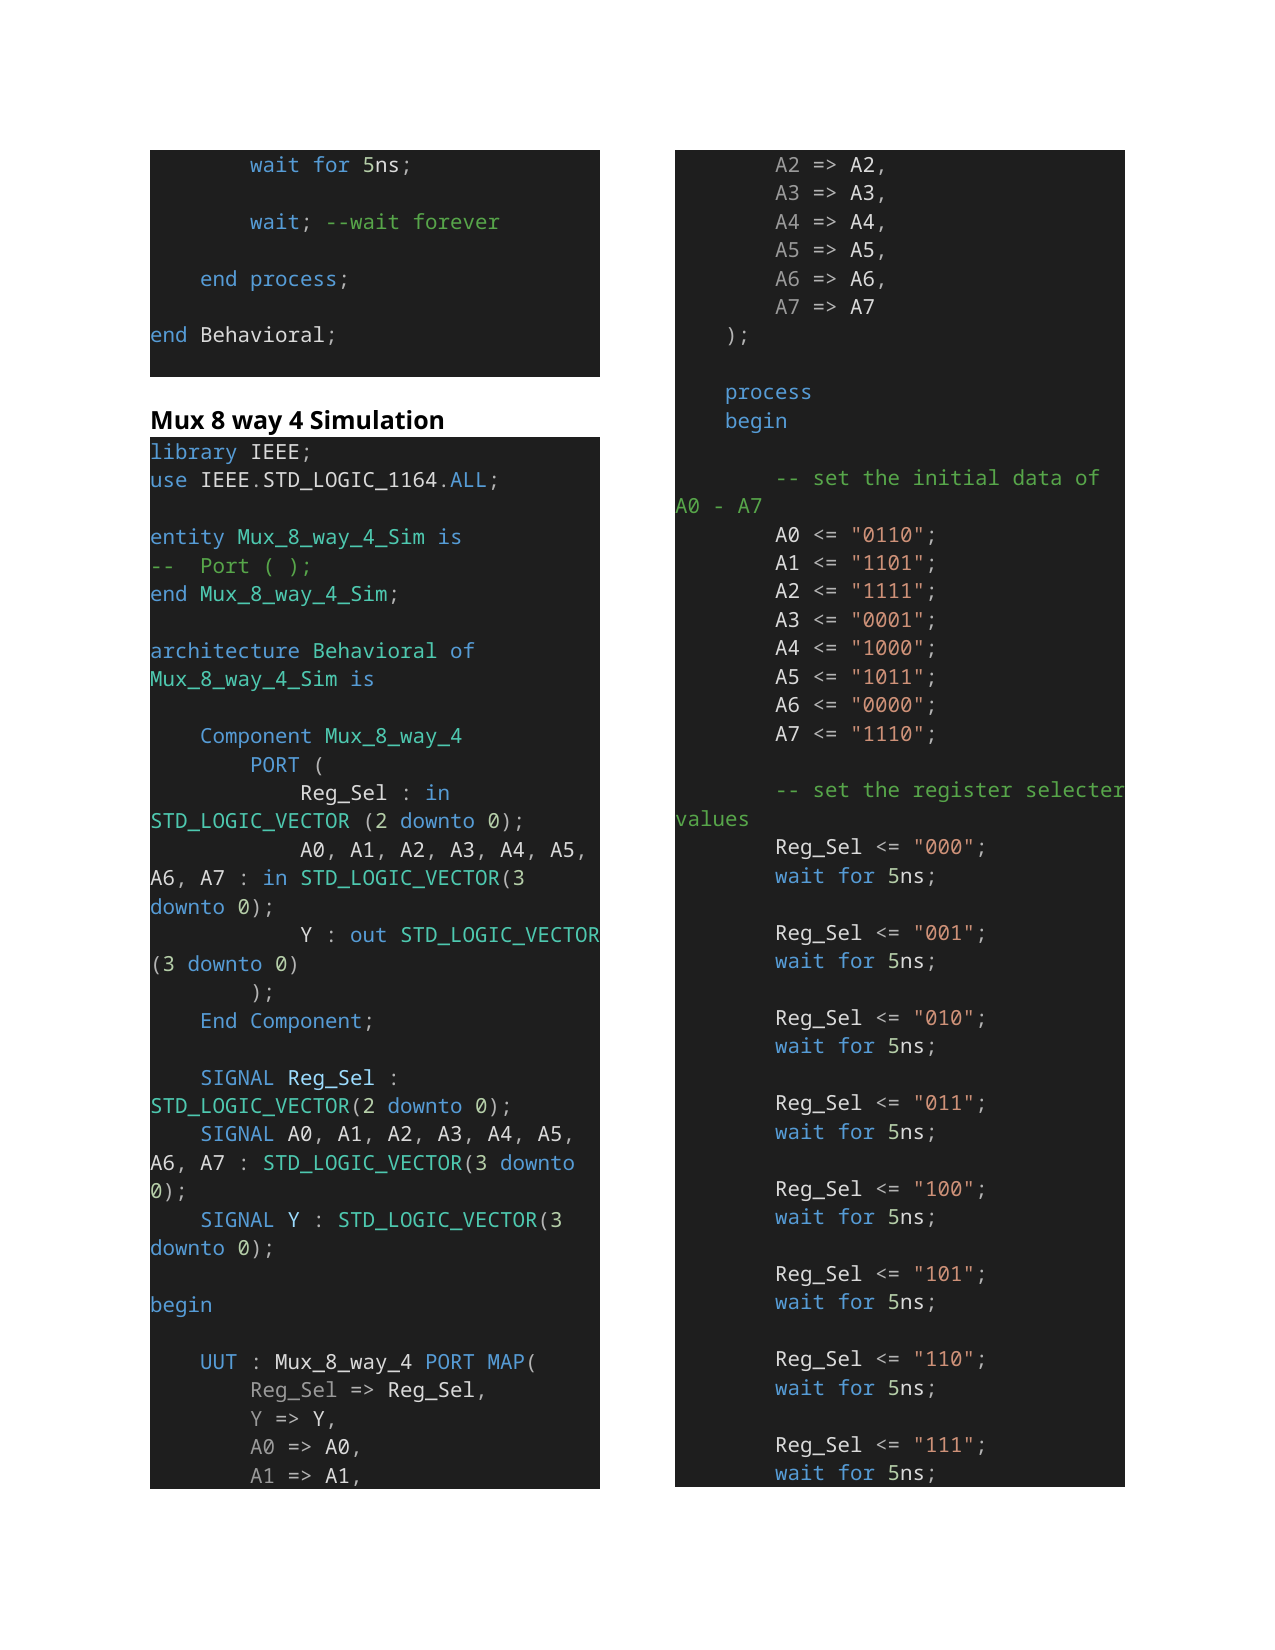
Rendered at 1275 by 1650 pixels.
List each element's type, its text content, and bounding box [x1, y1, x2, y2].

text begin [675, 406, 1125, 434]
text A0 => A0, [150, 1432, 600, 1461]
text end process; [150, 264, 600, 292]
text wait for 5ns; [675, 1458, 1125, 1487]
text Y => Y, [150, 1404, 600, 1432]
text A1 <= "1101"; [675, 548, 1125, 577]
text wait for 5ns; [675, 1373, 1125, 1401]
text Reg_Sel <= "100"; [675, 1174, 1125, 1202]
text UUT : Mux_8_way_4 PORT MAP( [150, 1347, 600, 1375]
text wait for 5ns; [675, 1032, 1125, 1060]
text A6 => A6, [675, 264, 1125, 292]
text end Behavioral; [150, 321, 600, 349]
text Mux 8 way 4 Simulation [150, 403, 600, 437]
text Reg_Sel <= "110"; [675, 1344, 1125, 1373]
text entity Mux_8_way_4_Sim is [150, 522, 600, 551]
text Reg_Sel <= "010"; [675, 1003, 1125, 1032]
text Reg_Sel <= "001"; [675, 918, 1125, 946]
text A0 <= "0110"; [675, 520, 1125, 548]
text SIGNAL Reg_Sel : STD_LOGIC_VECTOR(2 downto 0); [150, 1063, 600, 1119]
text SIGNAL A0, A1, A2, A3, A4, A5, A6, A7 : STD_LOGIC_VECTOR(3 downto 0); [150, 1119, 600, 1205]
text process [675, 377, 1125, 406]
text -- set the register selecter values [675, 776, 1125, 832]
text A6 <= "0000"; [675, 690, 1125, 719]
text wait for 5ns; [675, 861, 1125, 889]
text Reg_Sel <= "111"; [675, 1430, 1125, 1458]
text Y : out STD_LOGIC_VECTOR (3 downto 0) [150, 920, 600, 977]
text A5 => A5, [675, 235, 1125, 264]
text SIGNAL Y : STD_LOGIC_VECTOR(3 downto 0); [150, 1205, 600, 1262]
text A3 <= "0001"; [675, 605, 1125, 633]
text use IEEE.STD_LOGIC_1164.ALL; [150, 465, 600, 494]
text -- set the initial data of A0 - A7 [675, 463, 1125, 520]
text wait for 5ns; [150, 150, 600, 178]
text A7 <= "1110"; [675, 719, 1125, 747]
text End Component; [150, 1006, 600, 1034]
text -- Port ( ); [150, 551, 600, 579]
text PORT ( [150, 750, 600, 778]
text begin [150, 1290, 600, 1318]
text architecture Behavioral of Mux_8_way_4_Sim is [150, 636, 600, 693]
text A3 => A3, [675, 178, 1125, 207]
text wait for 5ns; [675, 946, 1125, 975]
text end Mux_8_way_4_Sim; [150, 579, 600, 608]
text A4 <= "1000"; [675, 633, 1125, 662]
text A2 <= "1111"; [675, 577, 1125, 605]
text wait for 5ns; [675, 1202, 1125, 1231]
text Component Mux_8_way_4 [150, 721, 600, 750]
text A2 => A2, [675, 150, 1125, 178]
text wait; --wait forever [150, 207, 600, 235]
text A0, A1, A2, A3, A4, A5, A6, A7 : in STD_LOGIC_VECTOR(3 downto 0); [150, 835, 600, 920]
text wait for 5ns; [675, 1287, 1125, 1316]
text A4 => A4, [675, 207, 1125, 235]
text A1 => A1, [150, 1461, 600, 1489]
text Reg_Sel <= "000"; [675, 832, 1125, 861]
text A7 => A7 [675, 292, 1125, 321]
text ); [675, 321, 1125, 349]
text library IEEE; [150, 437, 600, 465]
text wait for 5ns; [675, 1117, 1125, 1145]
text Reg_Sel : in STD_LOGIC_VECTOR (2 downto 0); [150, 778, 600, 835]
text ); [150, 977, 600, 1006]
text A5 <= "1011"; [675, 662, 1125, 690]
text Reg_Sel <= "101"; [675, 1259, 1125, 1287]
text Reg_Sel <= "011"; [675, 1088, 1125, 1117]
text Reg_Sel => Reg_Sel, [150, 1375, 600, 1404]
